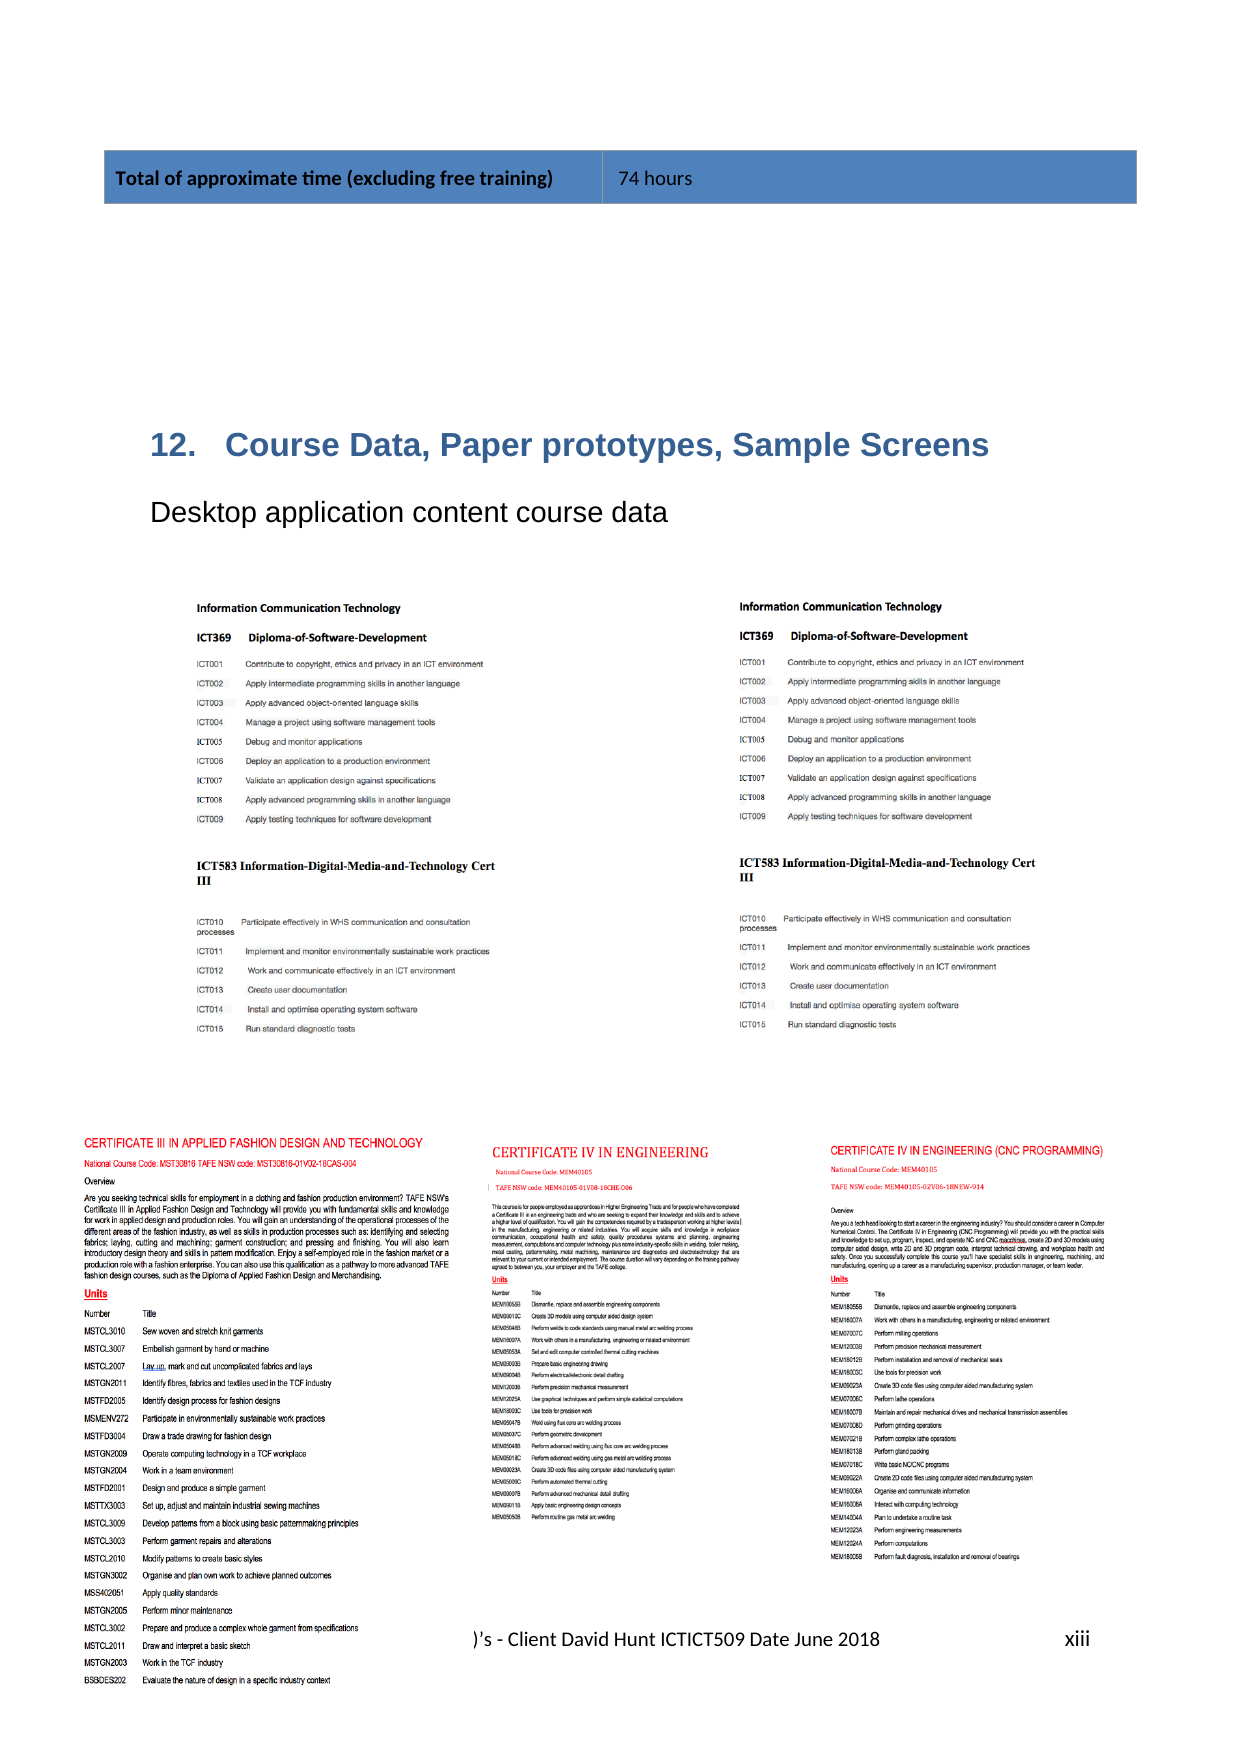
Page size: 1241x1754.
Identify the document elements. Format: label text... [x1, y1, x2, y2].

picture [150, 553, 550, 1119]
table_cell 74 hours [603, 151, 1136, 203]
picture [71, 1120, 757, 1701]
text Desktop application content course data [150, 494, 1090, 528]
table_cell Total of approximate time (excluding free training) [105, 151, 602, 203]
picture [693, 552, 1090, 1114]
picture [825, 1142, 1108, 1586]
subtitle 12. Course Data, Paper prototypes, Sample Screens [150, 425, 1090, 464]
